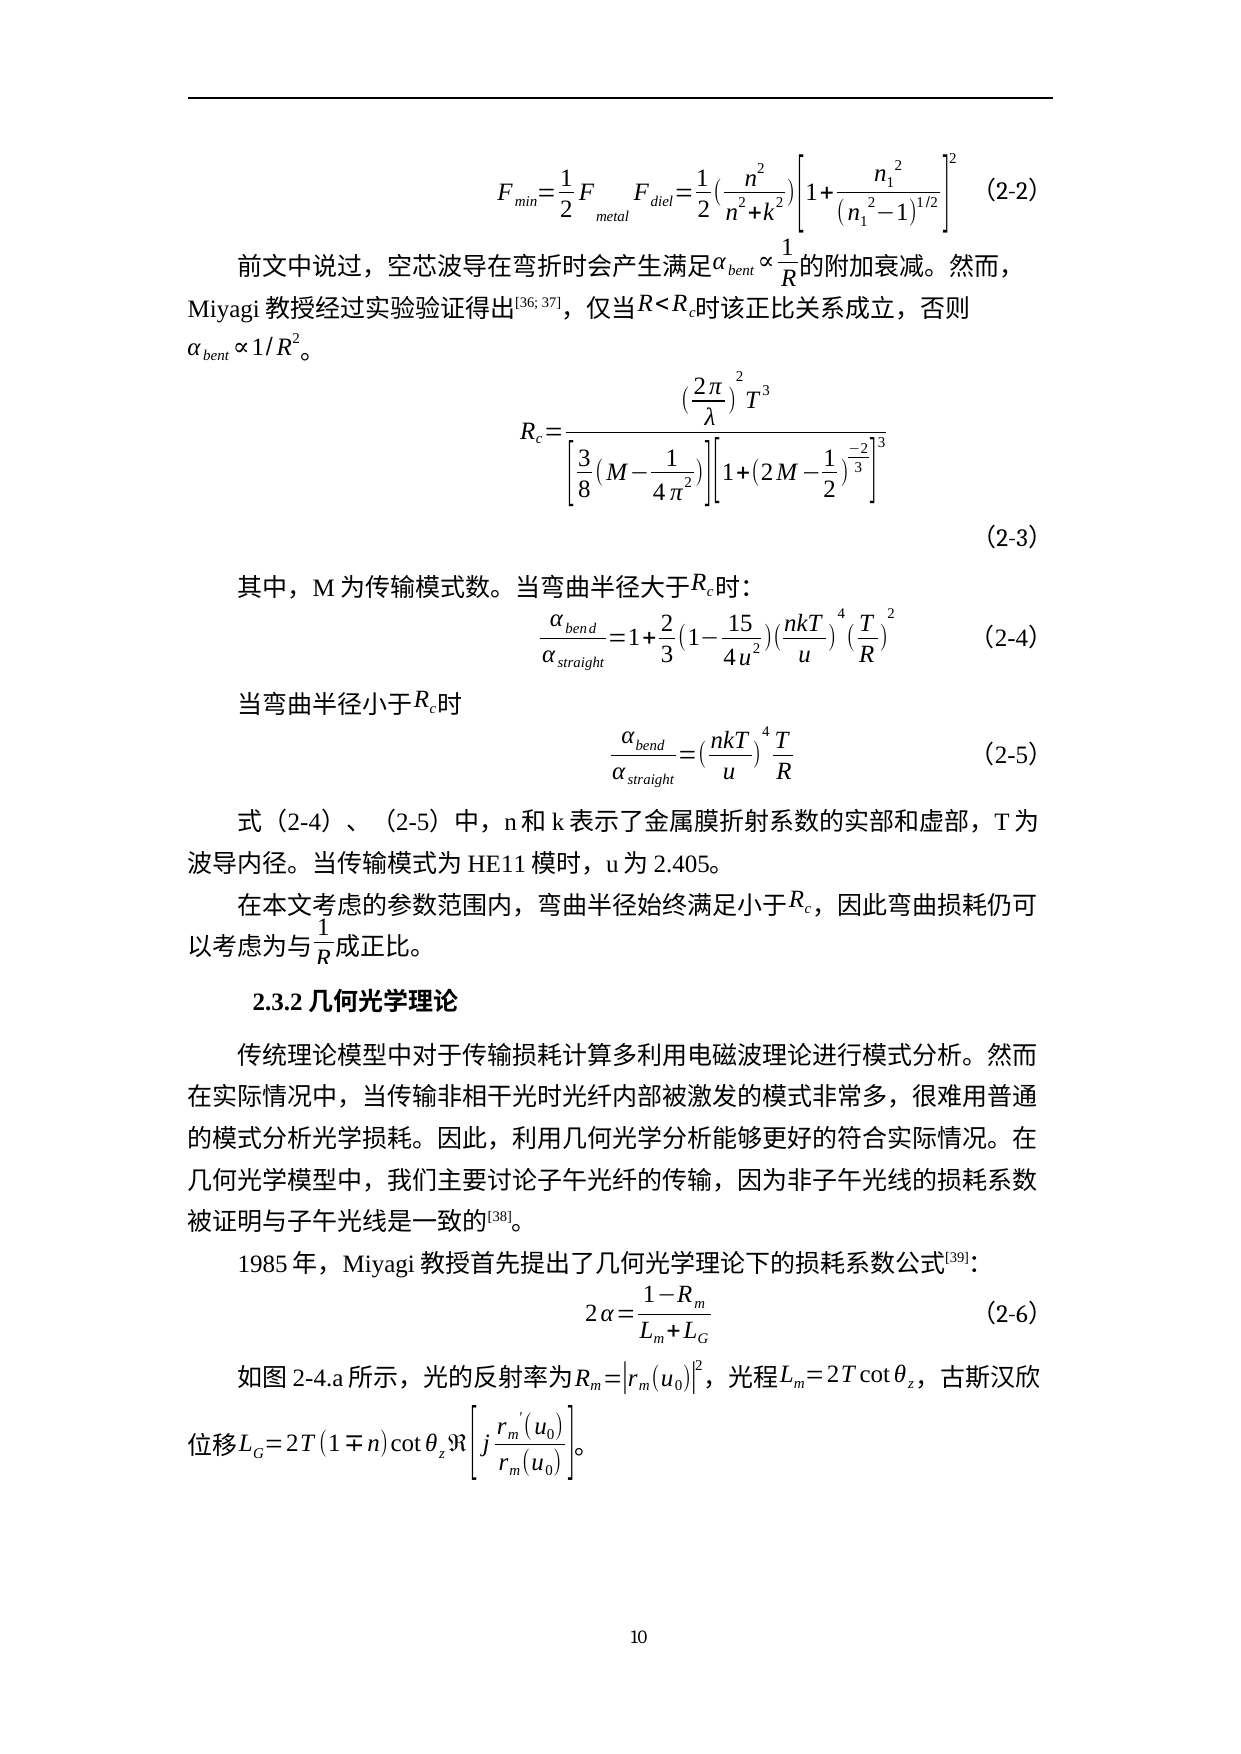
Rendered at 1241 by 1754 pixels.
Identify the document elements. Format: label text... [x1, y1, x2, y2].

text 1985年，Miyagi教授首先提出了几何光学理论下的损耗系数公式[39]： [187, 1239, 1053, 1281]
text 如图2-4.a所示，光的反射率为，光程，古斯汉欣位移。 [187, 1356, 1053, 1482]
text （2-4） [187, 605, 1053, 671]
text （2-2） [187, 150, 1053, 233]
text （2-5） [187, 722, 1053, 788]
text 传统理论模型中对于传输损耗计算多利用电磁波理论进行模式分析。然而在实际情况中，当传输非相干光时光纤内部被激发的模式非常多，很难用普通的模式分析光学损耗。因此，利用几何光学分析能够更好的符合实际情况。在几何光学模型中，我们主要讨论子午光纤的传输，因为非子午光线的损耗系数被证明与子午光线是一致的[38]。 [187, 1031, 1053, 1239]
text 前文中说过，空芯波导在弯折时会产生满足的附加衰减。然而，Miyagi教授经过实验验证得出[36; 37]，仅当时该正比关系成立，否则。 [187, 242, 1053, 367]
text 其中，M为传输模式数。当弯曲半径大于时： [187, 563, 1053, 605]
text 当弯曲半径小于时 [187, 680, 1053, 722]
text （2-3） [412, 367, 1053, 554]
text （2-6） [487, 1281, 1053, 1347]
text 在本文考虑的参数范围内，弯曲半径始终满足小于，因此弯曲损耗仍可以考虑为与成正比。 [187, 881, 1053, 964]
text 式（2-4）、（2-5）中，n和k表示了金属膜折射系数的实部和虚部，T为波导内径。当传输模式为HE11模时，u为2.405。 [187, 797, 1053, 881]
subtitle 2.3.2 几何光学理论 [202, 977, 1053, 1018]
